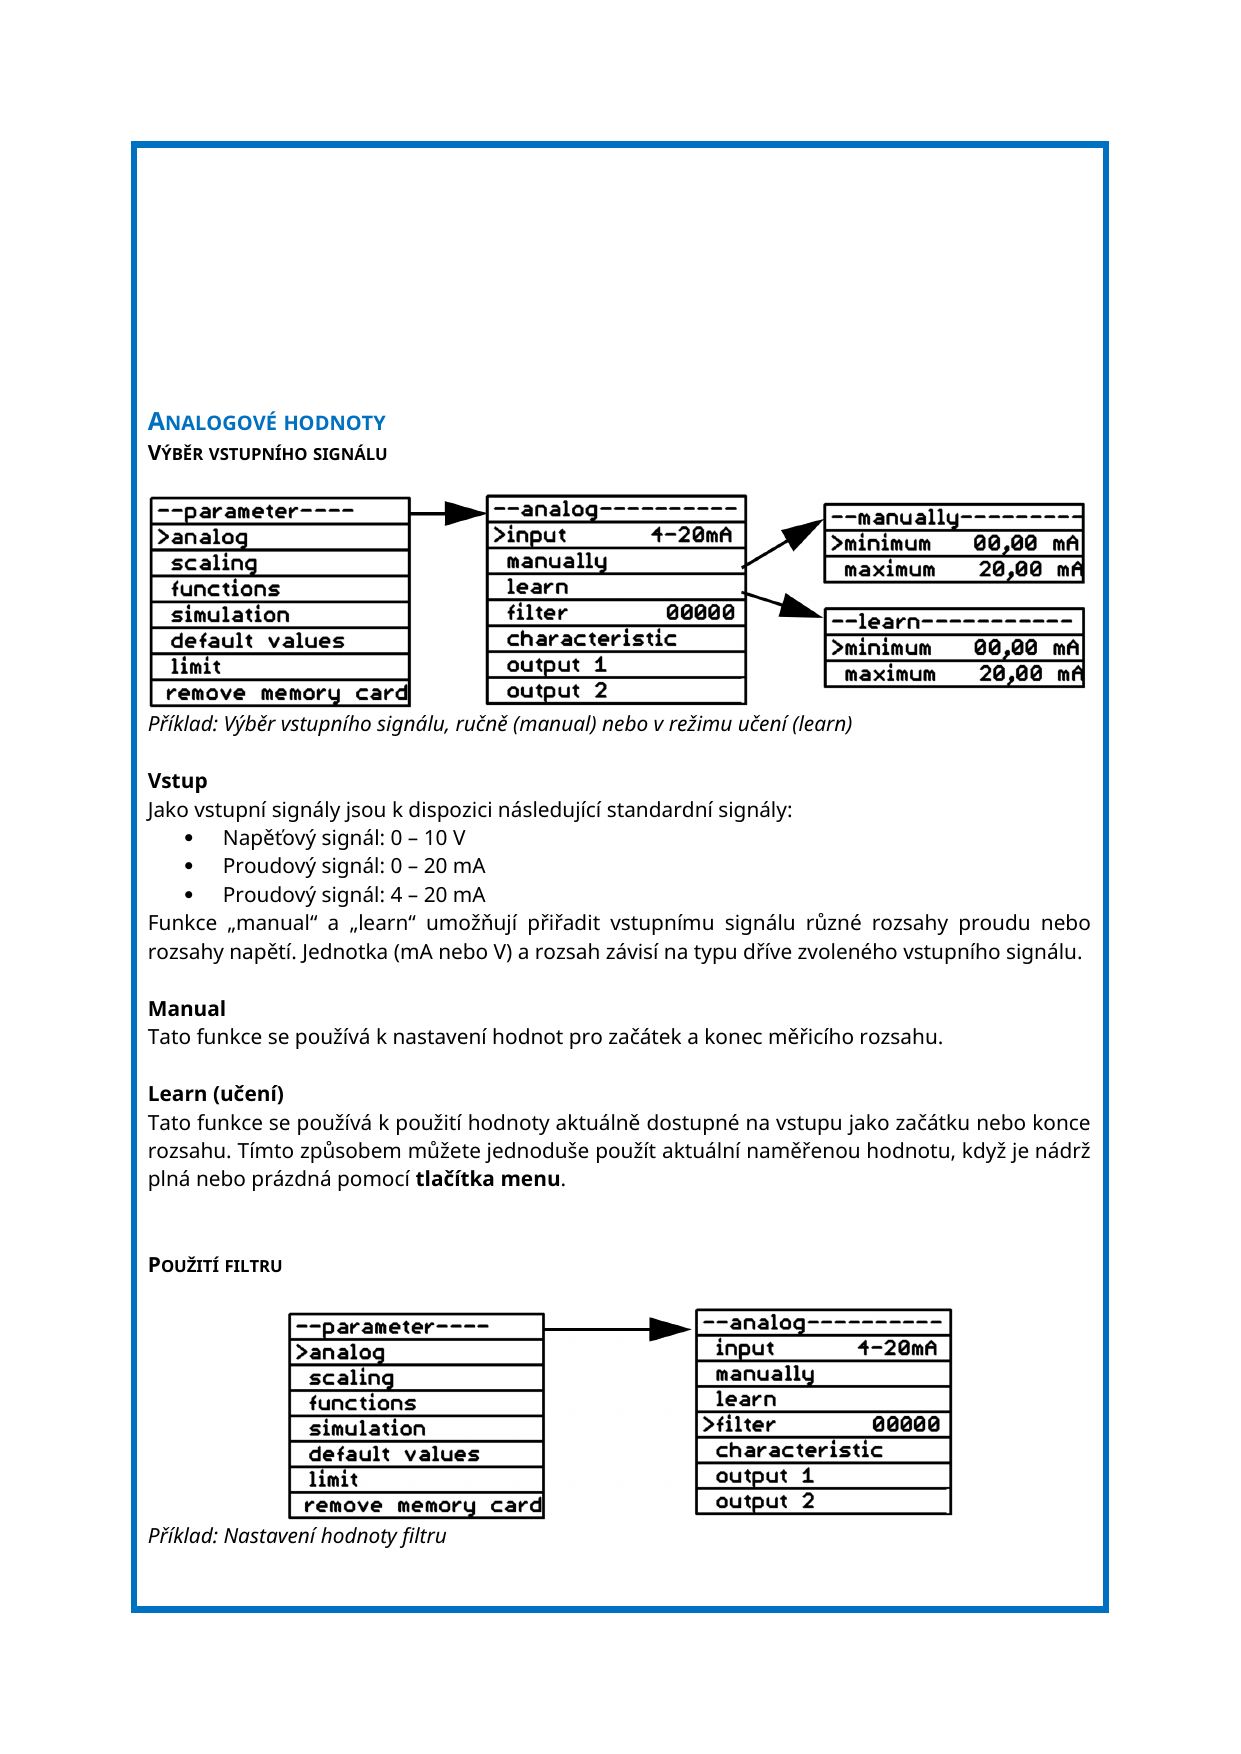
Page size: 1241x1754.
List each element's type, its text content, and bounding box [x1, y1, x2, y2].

text Tato funkce se používá k nastavení hodnot pro začátek a konec měřicího rozsahu. [148, 1022, 1093, 1051]
list Proudový signál: 0 – 20 mA [185, 852, 1093, 880]
text Funkce „manual“ a „learn“ umožňují přiřadit vstupnímu signálu různé rozsahy proudu nebo rozsahy napětí. Jednotka (mA nebo V) a rozsah závisí na typu dříve zvoleného vstupního signálu. [148, 908, 1093, 965]
text Tato funkce se používá k použití hodnoty aktuálně dostupné na vstupu jako začátku nebo konce rozsahu. Tímto způsobem můžete jednoduše použít aktuální naměřenou hodnotu, když je nádrž plná nebo prázdná pomocí tlačítka menu. [148, 1108, 1093, 1193]
text Výběr vstupního signálu [148, 438, 1093, 466]
text Příklad: Výběr vstupního signálu, ručně (manual) nebo v režimu učení (learn) [148, 710, 1093, 738]
list Proudový signál: 4 – 20 mA [185, 880, 1093, 908]
text Learn (učení) [148, 1079, 1093, 1108]
text Vstup [148, 766, 1093, 795]
picture [287, 1306, 954, 1522]
text Analogové hodnoty [148, 403, 1093, 438]
list Napěťový signál: 0 – 10 V [185, 823, 1093, 852]
picture [147, 494, 1093, 710]
text Manual [148, 994, 1093, 1022]
text Použití filtru [148, 1250, 1093, 1278]
text Jako vstupní signály jsou k dispozici následující standardní signály: [148, 795, 1093, 823]
text Příklad: Nastavení hodnoty filtru [148, 1522, 1093, 1550]
